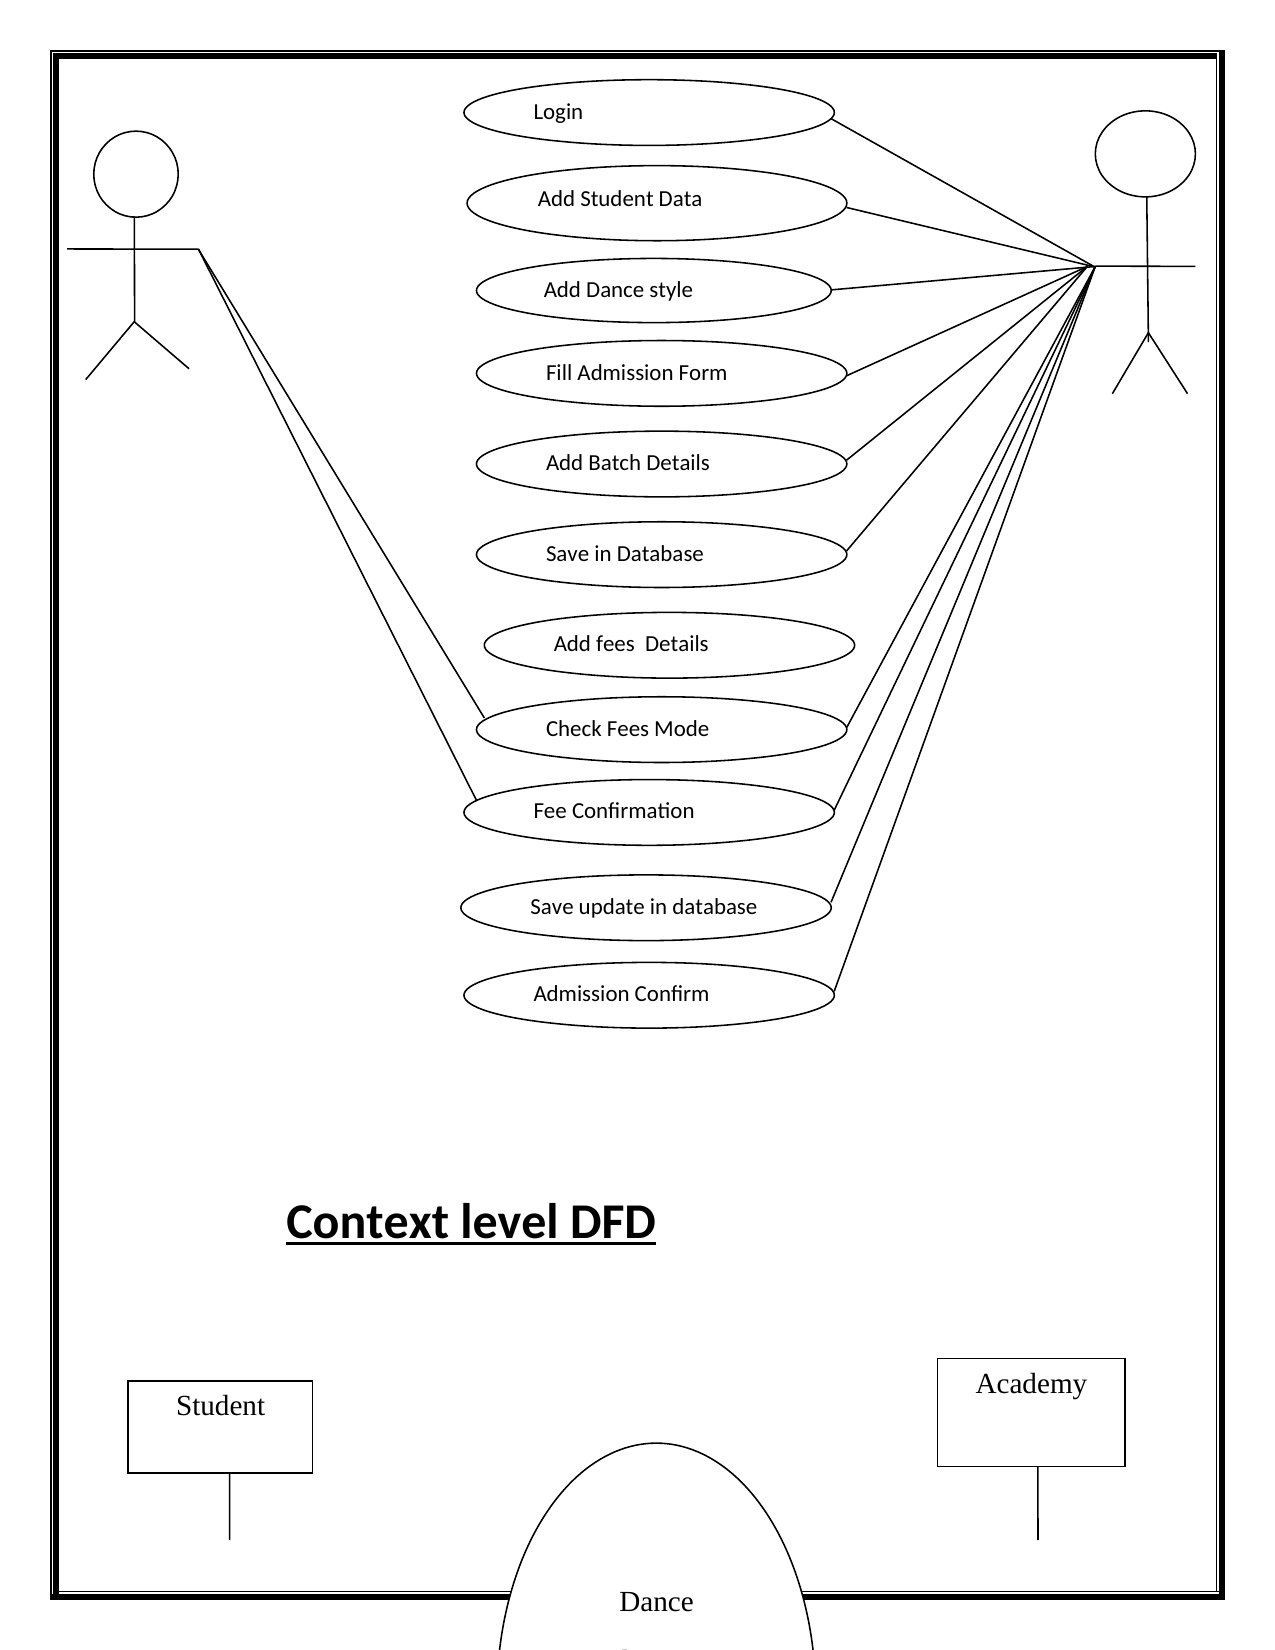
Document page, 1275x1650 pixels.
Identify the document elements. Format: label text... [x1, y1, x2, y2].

text Context level DFD [150, 1190, 1125, 1251]
